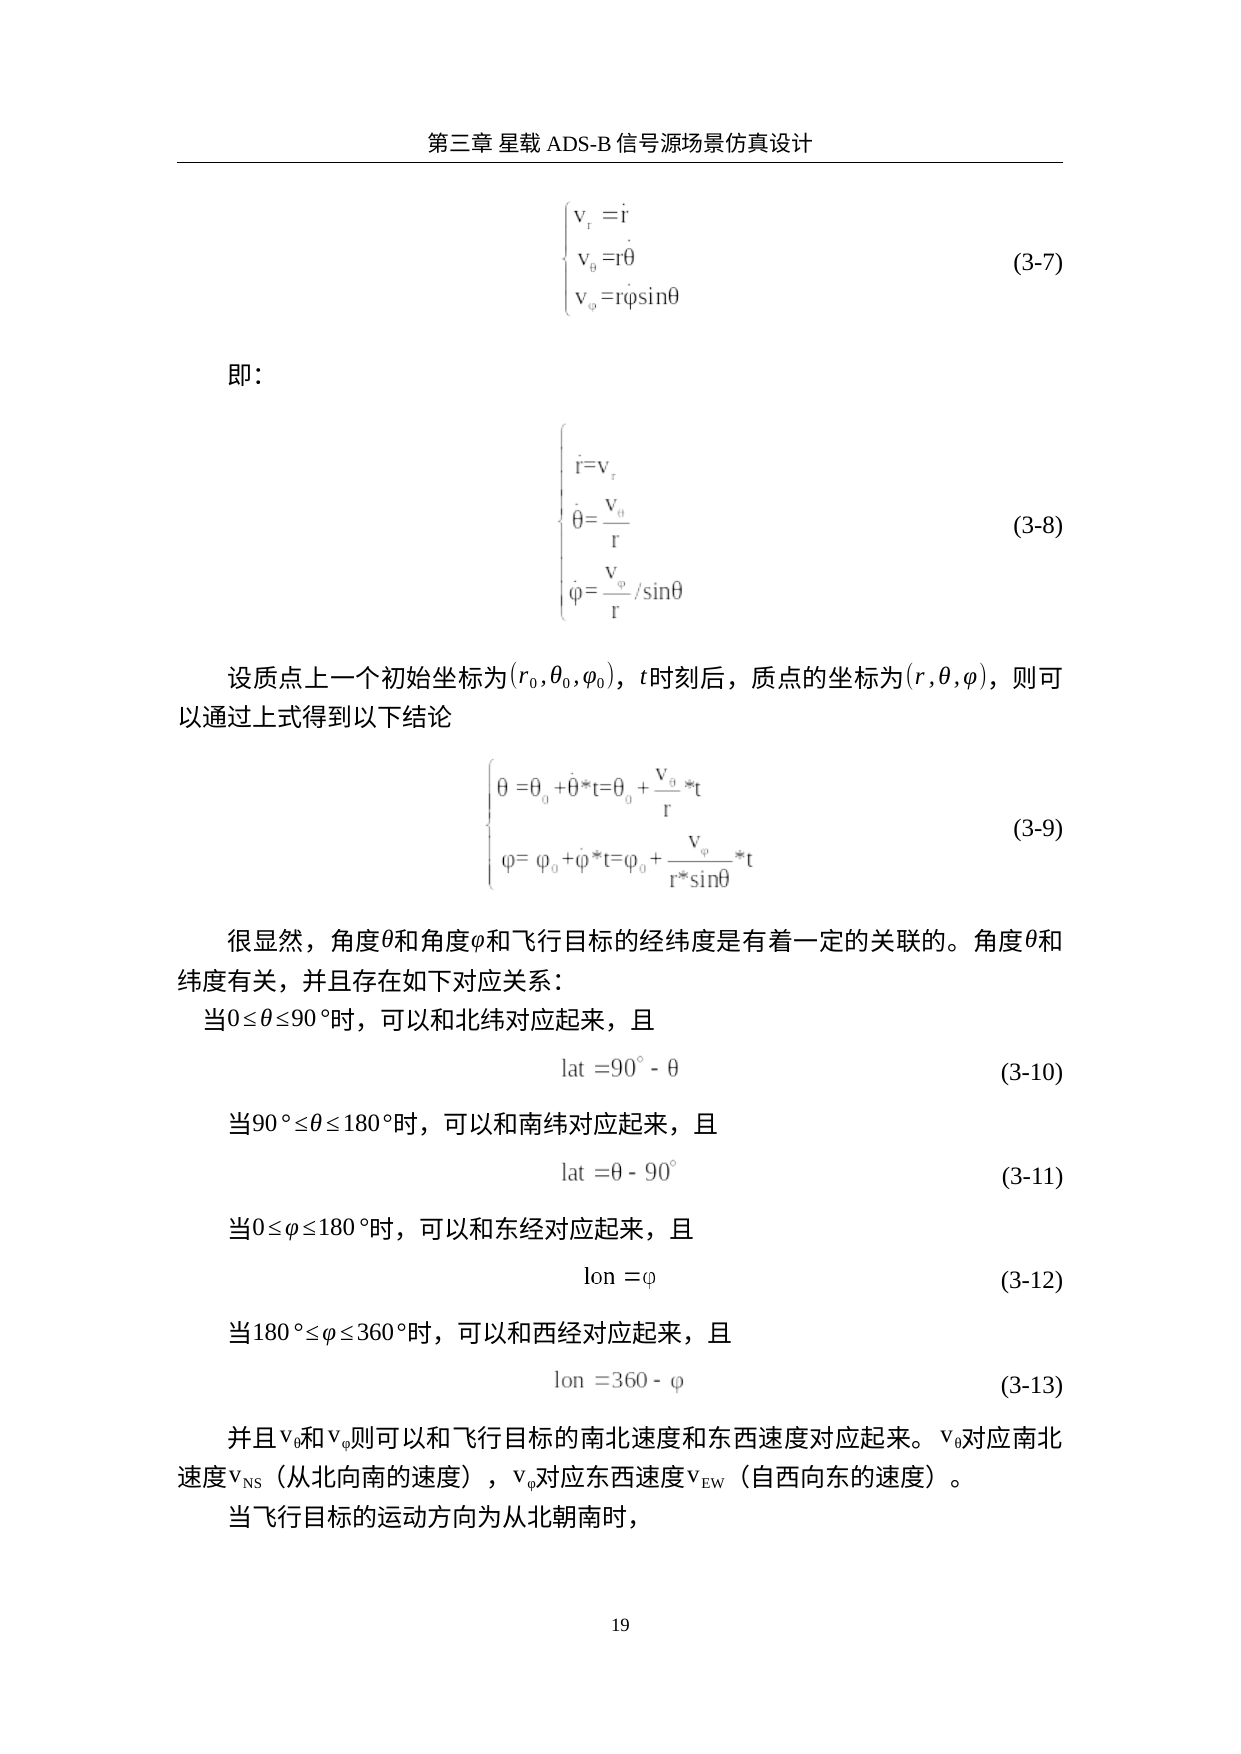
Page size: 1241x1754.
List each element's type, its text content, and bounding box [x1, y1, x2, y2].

text 并且和则可以和飞行目标的南北速度和东西速度对应起来。对应南北速度（从北向南的速度），对应东西速度（自西向东的速度）。 [177, 1416, 1063, 1496]
text 当飞行目标的运动方向为从北朝南时， [177, 1496, 1063, 1536]
text 很显然，角度和角度和飞行目标的经纬度是有着一定的关联的。角度和纬度有关，并且存在如下对应关系： 当时，可以和北纬对应起来，且 [177, 919, 1063, 1039]
text 当时，可以和西经对应起来，且 [177, 1312, 1063, 1352]
text (3-13) [177, 1364, 1063, 1404]
text (3-11) [177, 1156, 1063, 1195]
text 当时，可以和南纬对应起来，且 [177, 1103, 1063, 1143]
text 当时，可以和东经对应起来，且 [177, 1208, 1063, 1247]
text (3-12) [177, 1260, 1063, 1299]
text (3-10) [177, 1051, 1063, 1091]
text (3-9) [177, 748, 1063, 907]
text (3-8) [177, 406, 1063, 644]
text 设质点上一个初始坐标为，时刻后，质点的坐标为，则可以通过上式得到以下结论 [177, 656, 1063, 736]
list 即： [177, 354, 1063, 393]
text (3-7) [177, 182, 1063, 341]
